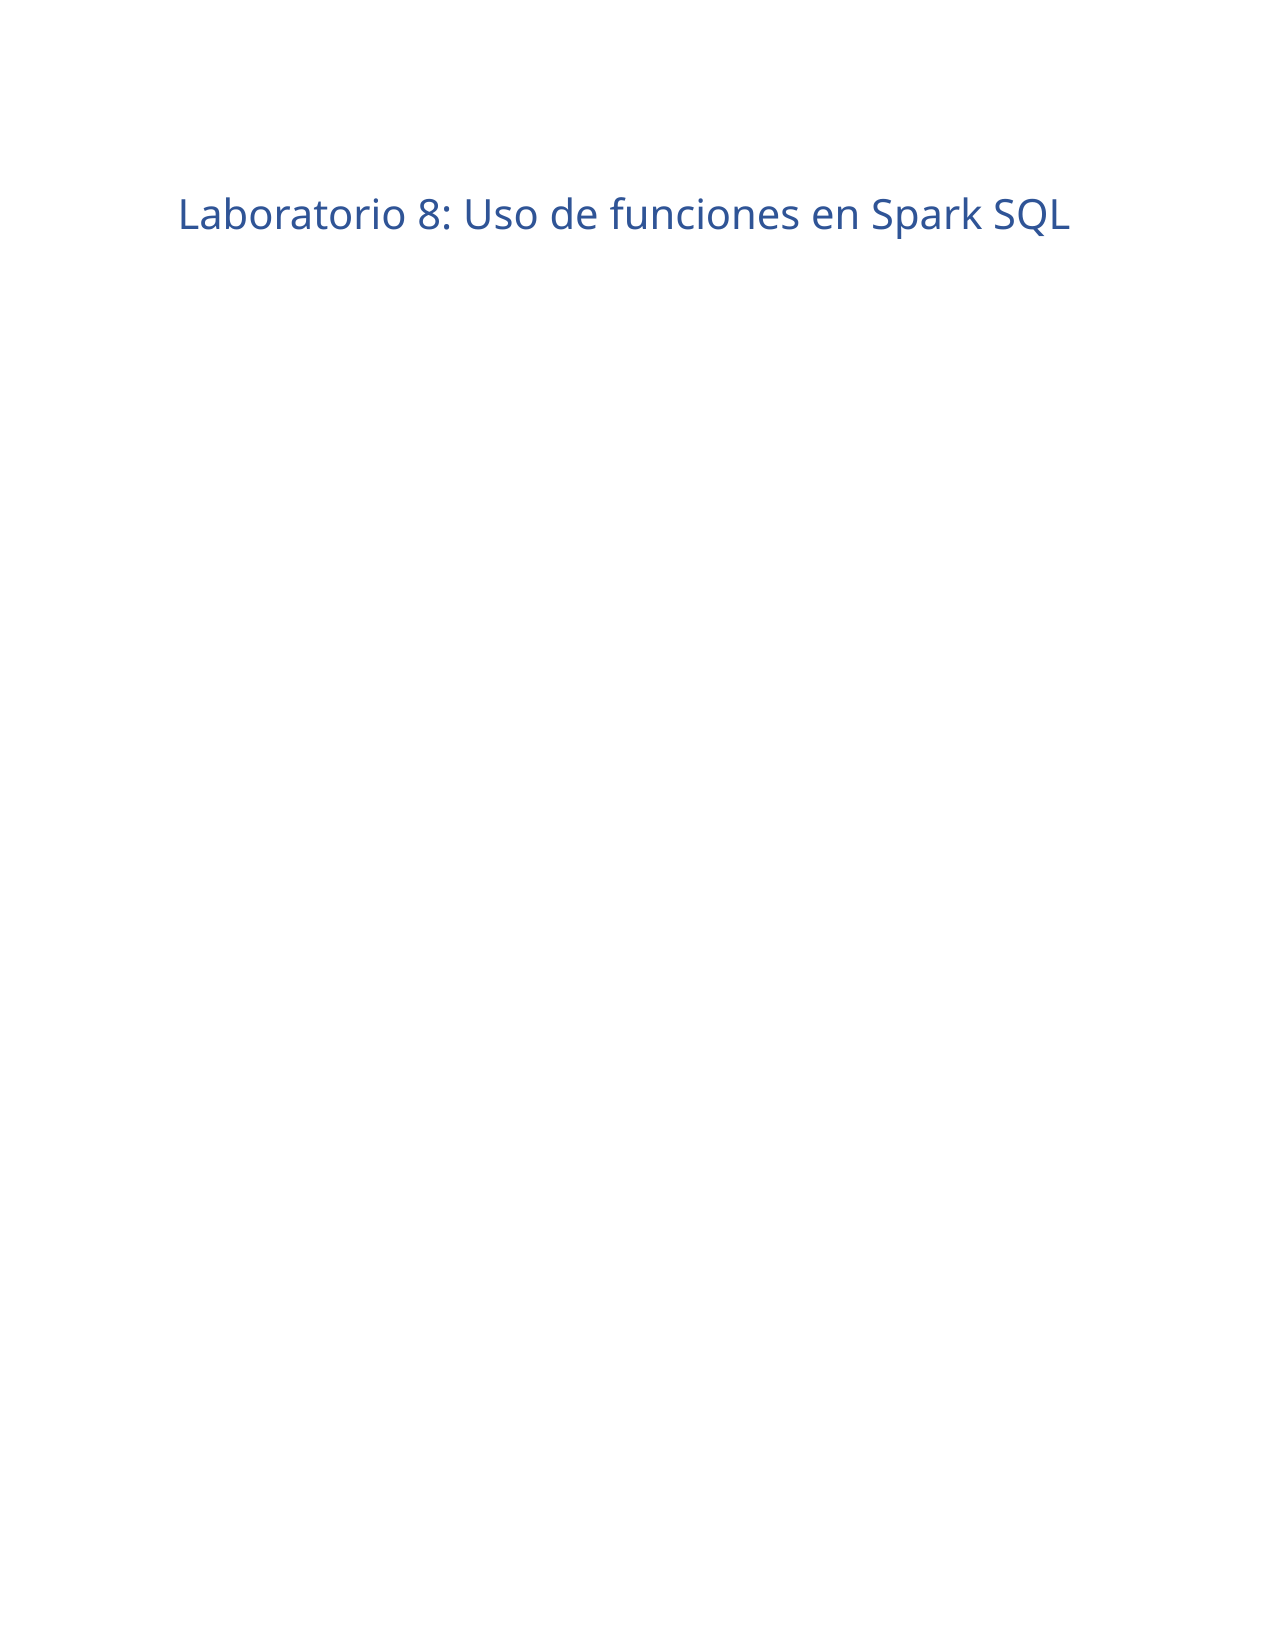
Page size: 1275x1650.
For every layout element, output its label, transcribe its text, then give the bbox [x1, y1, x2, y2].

subtitle Laboratorio 8: Uso de funciones en Spark SQL [177, 185, 1098, 242]
